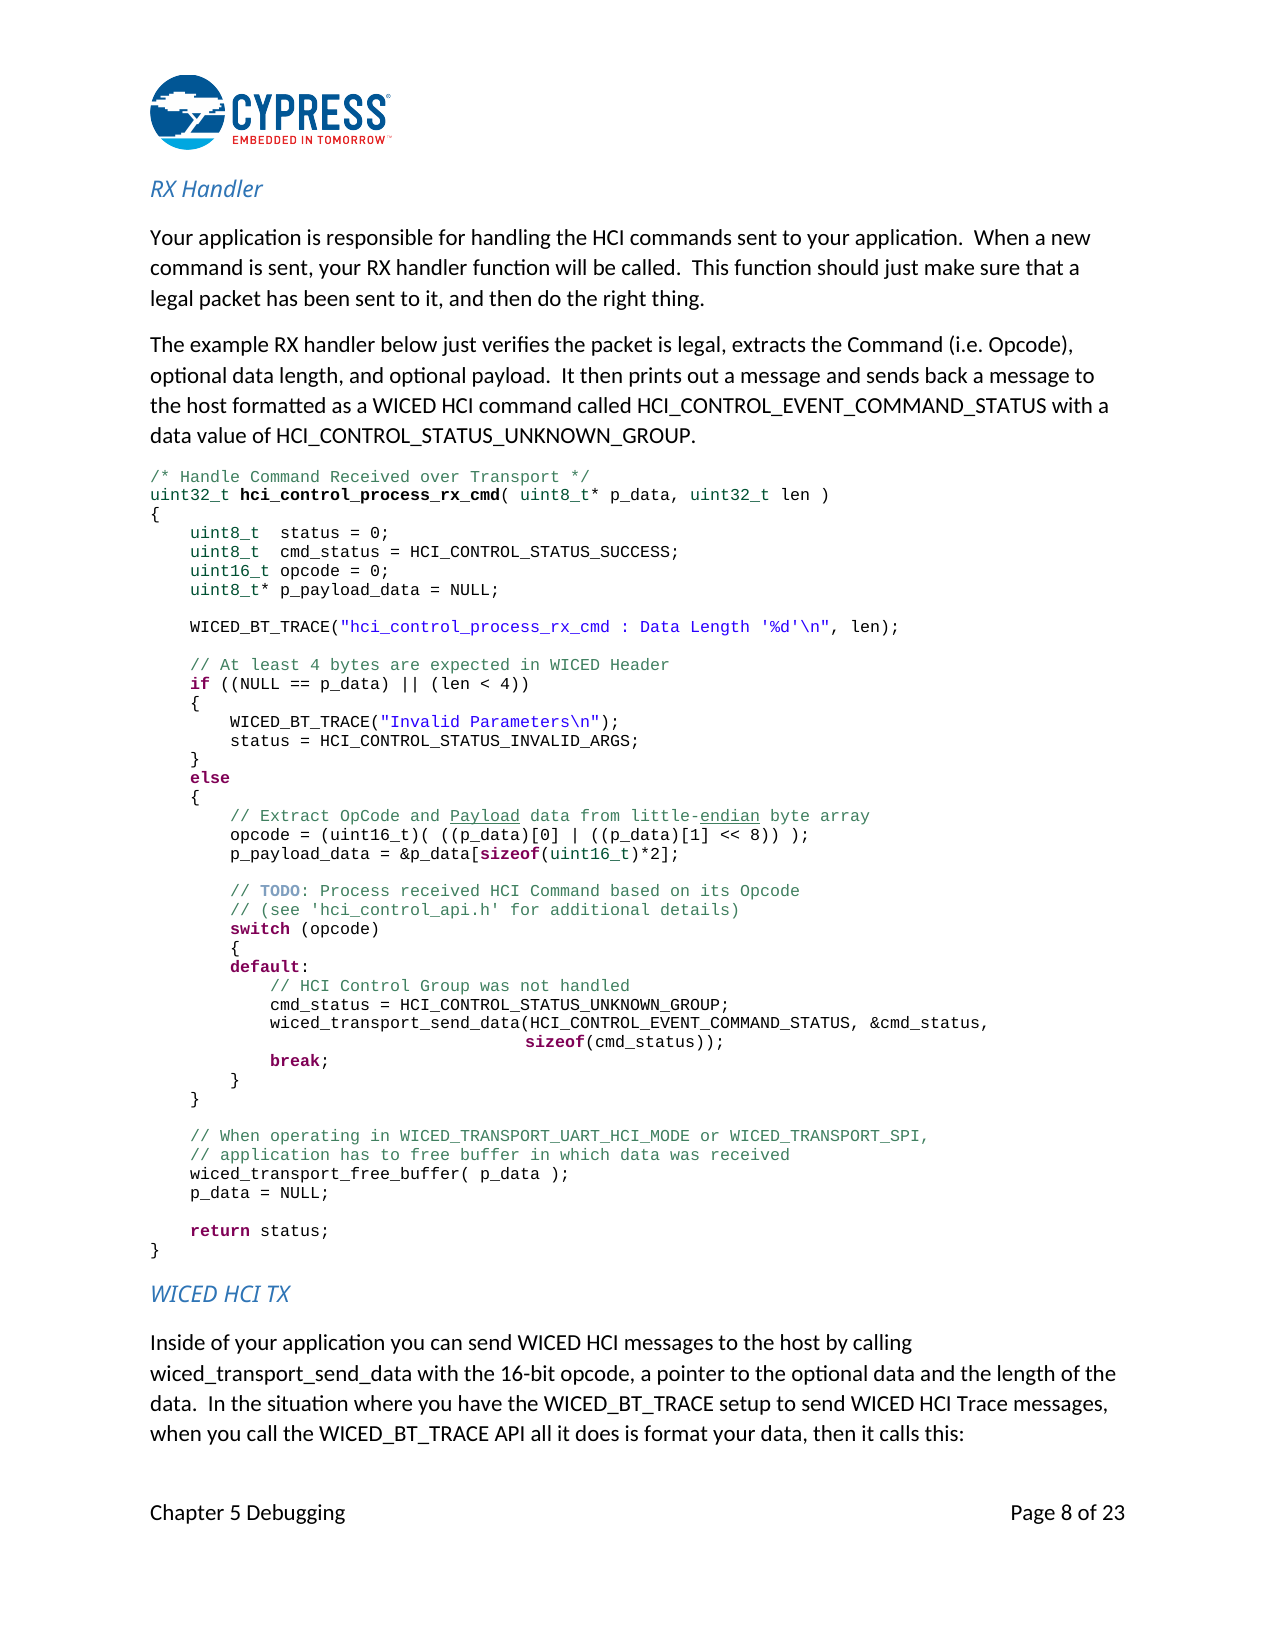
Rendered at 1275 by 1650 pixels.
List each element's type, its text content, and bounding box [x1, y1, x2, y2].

text Inside of your application you can send WICED HCI messages to the host by calling wiced_transport_send_data with the 16-bit opcode, a pointer to the optional data and the length of the data. In the situation where you have the WICED_BT_TRACE setup to send WICED HCI Trace messages, when you call the WICED_BT_TRACE API all it does is format your data, then it calls this: [150, 1328, 1125, 1447]
text uint8_t* p_payload_data = NULL; [150, 581, 1125, 600]
text switch (opcode) [150, 921, 1125, 939]
text // When operating in WICED_TRANSPORT_UART_HCI_MODE or WICED_TRANSPORT_SPI, [150, 1128, 1125, 1147]
text wiced_transport_free_buffer( p_data ); [150, 1166, 1125, 1184]
text sizeof(cmd_status)); [450, 1034, 1125, 1053]
text wiced_transport_send_data(HCI_CONTROL_EVENT_COMMAND_STATUS, &cmd_status, [150, 1015, 1125, 1034]
text p_data = NULL; [150, 1184, 1125, 1203]
text p_payload_data = &p_data[sizeof(uint16_t)*2]; [150, 845, 1125, 864]
text default: [150, 958, 1125, 977]
text uint8_t cmd_status = HCI_CONTROL_STATUS_SUCCESS; [150, 543, 1125, 562]
text break; [150, 1053, 1125, 1071]
picture [150, 75, 392, 150]
text } [150, 1241, 1125, 1260]
text WICED_BT_TRACE("Invalid Parameters\n"); [150, 713, 1125, 732]
text // Extract OpCode and Payload data from little-endian byte array [150, 807, 1125, 826]
text { [150, 694, 1125, 713]
text } [150, 1071, 1125, 1090]
text uint8_t status = 0; [150, 525, 1125, 543]
text opcode = (uint16_t)( ((p_data)[0] | ((p_data)[1] << 8)) ); [150, 826, 1125, 845]
text cmd_status = HCI_CONTROL_STATUS_UNKNOWN_GROUP; [150, 996, 1125, 1015]
text // HCI Control Group was not handled [150, 977, 1125, 996]
text // application has to free buffer in which data was received [150, 1147, 1125, 1166]
text WICED_BT_TRACE("hci_control_process_rx_cmd : Data Length '%d'\n", len); [150, 619, 1125, 638]
text /* Handle Command Received over Transport */ [150, 468, 1125, 487]
text { [150, 789, 1125, 807]
subtitle RX Handler [150, 173, 1125, 204]
text // TODO: Process received HCI Command based on its Opcode [150, 883, 1125, 902]
text // At least 4 bytes are expected in WICED Header [150, 657, 1125, 676]
text uint32_t hci_control_process_rx_cmd( uint8_t* p_data, uint32_t len ) [150, 487, 1125, 506]
text if ((NULL == p_data) || (len < 4)) [150, 676, 1125, 694]
text status = HCI_CONTROL_STATUS_INVALID_ARGS; [150, 732, 1125, 751]
text The example RX handler below just verifies the packet is legal, extracts the Command (i.e. Opcode), optional data length, and optional payload. It then prints out a message and sends back a message to the host formatted as a WICED HCI command called HCI_CONTROL_EVENT_COMMAND_STATUS with a data value of HCI_CONTROL_STATUS_UNKNOWN_GROUP. [150, 331, 1125, 449]
text { [150, 506, 1125, 525]
text Your application is responsible for handling the HCI commands sent to your application. When a new command is sent, your RX handler function will be called. This function should just make sure that a legal packet has been sent to it, and then do the right thing. [150, 223, 1125, 312]
text } [150, 1090, 1125, 1109]
text else [150, 770, 1125, 789]
text return status; [150, 1222, 1125, 1241]
subtitle WICED HCI TX [150, 1278, 1125, 1309]
text uint16_t opcode = 0; [150, 562, 1125, 581]
text } [150, 751, 1125, 770]
text // (see 'hci_control_api.h' for additional details) [150, 902, 1125, 921]
text { [150, 939, 1125, 958]
